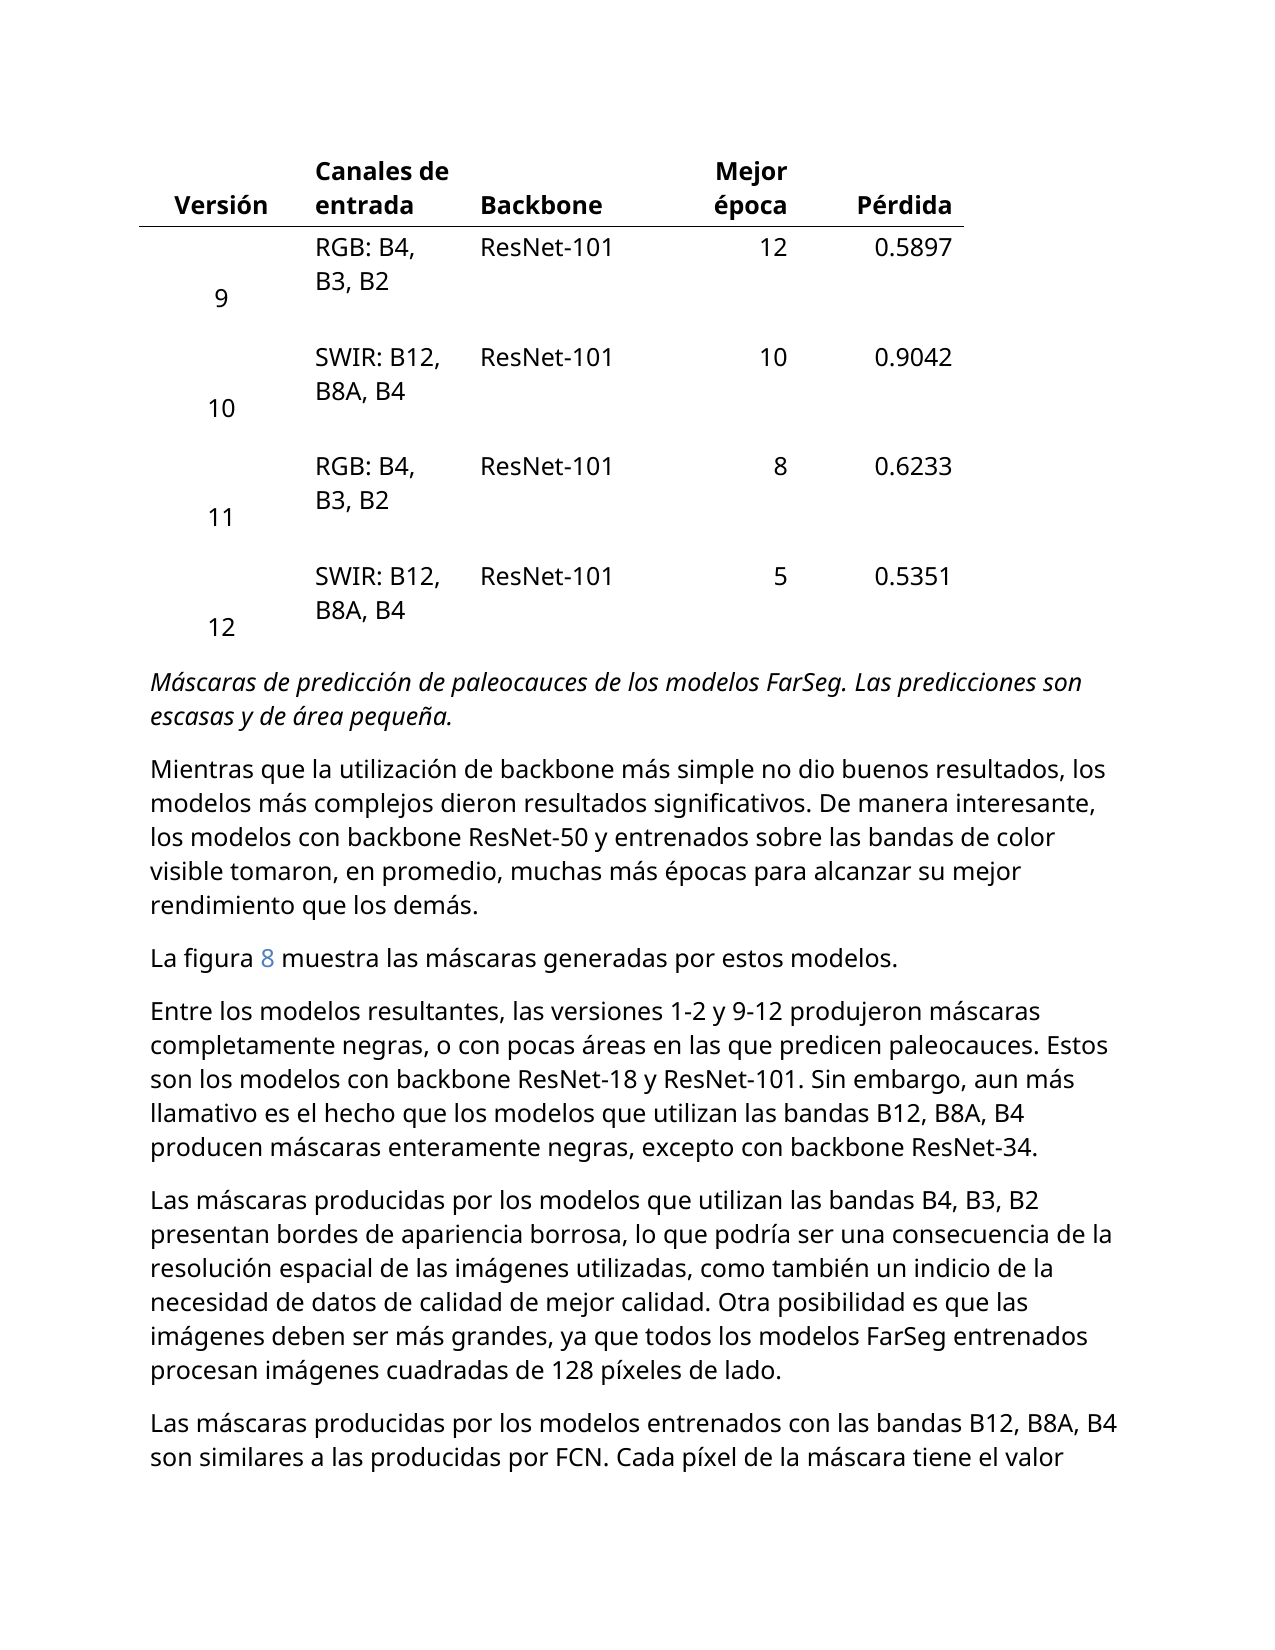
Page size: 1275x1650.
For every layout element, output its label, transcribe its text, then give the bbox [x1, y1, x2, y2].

table_cell ResNet-101 [469, 445, 634, 555]
table_header Mejor época [634, 150, 799, 226]
table_cell ResNet-101 [469, 227, 634, 335]
table_cell 9 [139, 227, 304, 335]
table_header Versión [139, 150, 304, 226]
table_cell SWIR: B12, B8A, B4 [304, 555, 469, 665]
table_cell 11 [139, 445, 304, 555]
text Entre los modelos resultantes, las versiones 1-2 y 9-12 produjeron máscaras completamente negras, o con pocas áreas en las que predicen paleocauces. Estos son los modelos con backbone ResNet-18 y ResNet-101. Sin embargo, aun más llamativo es el hecho que los modelos que utilizan las bandas B12, B8A, B4 producen máscaras enteramente negras, excepto con backbone ResNet-34. [150, 993, 1125, 1164]
table_cell 0.5897 [799, 227, 964, 335]
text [150, 1406, 1125, 1474]
table_cell ResNet-101 [469, 555, 634, 665]
table_cell RGB: B4, B3, B2 [304, 227, 469, 335]
table_cell 0.5351 [799, 555, 964, 665]
text Las máscaras producidas por los modelos que utilizan las bandas B4, B3, B2 presentan bordes de apariencia borrosa, lo que podría ser una consecuencia de la resolución espacial de las imágenes utilizadas, como también un indicio de la necesidad de datos de calidad de mejor calidad. Otra posibilidad es que las imágenes deben ser más grandes, ya que todos los modelos FarSeg entrenados procesan imágenes cuadradas de 128 píxeles de lado. [150, 1183, 1125, 1387]
table_cell SWIR: B12, B8A, B4 [304, 335, 469, 445]
table_cell 0.6233 [799, 445, 964, 555]
table_cell RGB: B4, B3, B2 [304, 445, 469, 555]
text La figura 8 muestra las máscaras generadas por estos modelos. [150, 941, 1125, 975]
table_cell 12 [634, 227, 799, 335]
table_header Pérdida [799, 150, 964, 226]
table_cell 8 [634, 445, 799, 555]
text Máscaras de predicción de paleocauces de los modelos FarSeg. Las predicciones son escasas y de área pequeña. [150, 665, 1125, 733]
table_cell 12 [139, 555, 304, 665]
table_header Canales de entrada [304, 150, 469, 226]
text Mientras que la utilización de backbone más simple no dio buenos resultados, los modelos más complejos dieron resultados significativos. De manera interesante, los modelos con backbone ResNet-50 y entrenados sobre las bandas de color visible tomaron, en promedio, muchas más épocas para alcanzar su mejor rendimiento que los demás. [150, 752, 1125, 922]
table_cell ResNet-101 [469, 335, 634, 445]
table_cell 5 [634, 555, 799, 665]
table_cell 0.9042 [799, 335, 964, 445]
table_header Backbone [469, 150, 634, 226]
table_cell 10 [634, 335, 799, 445]
table_cell 10 [139, 335, 304, 445]
